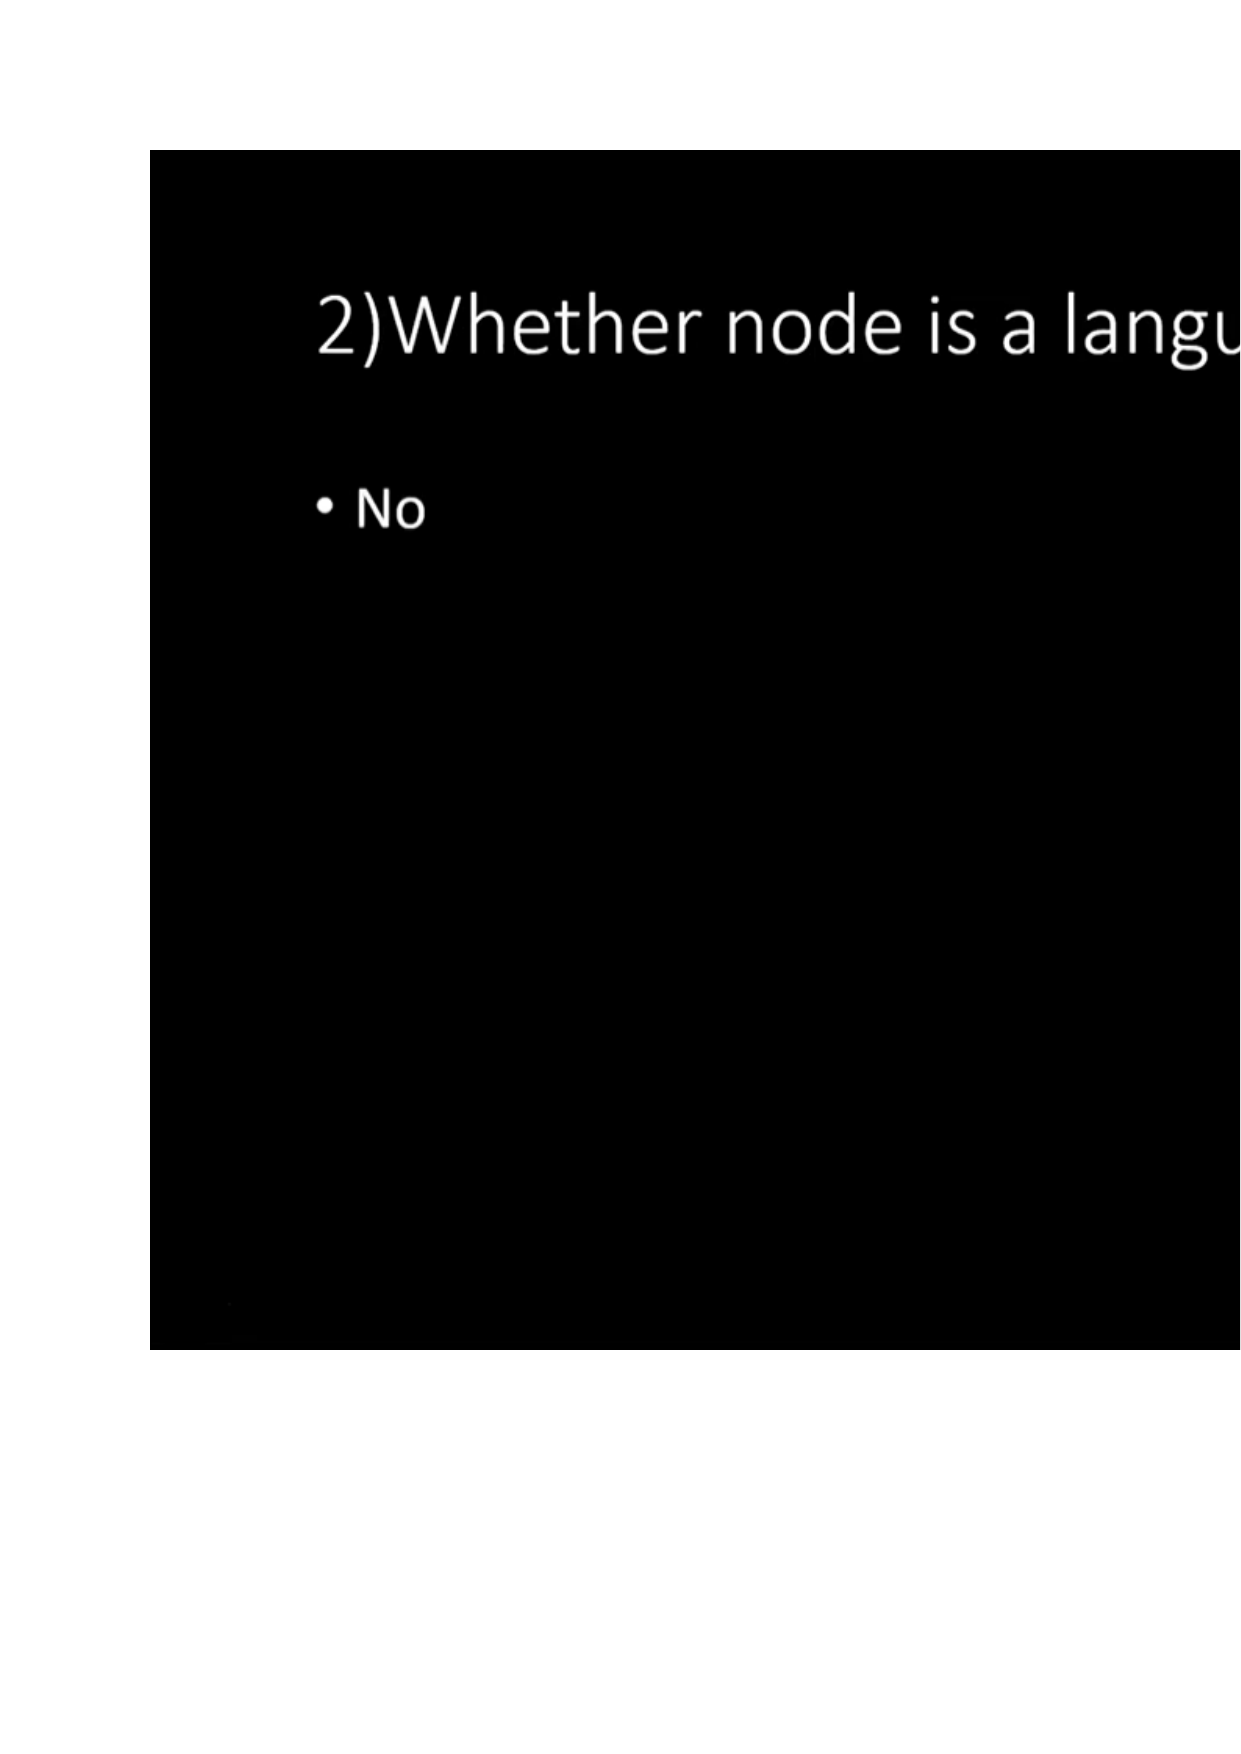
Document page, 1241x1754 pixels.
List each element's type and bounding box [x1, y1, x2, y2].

picture [150, 150, 1241, 1350]
